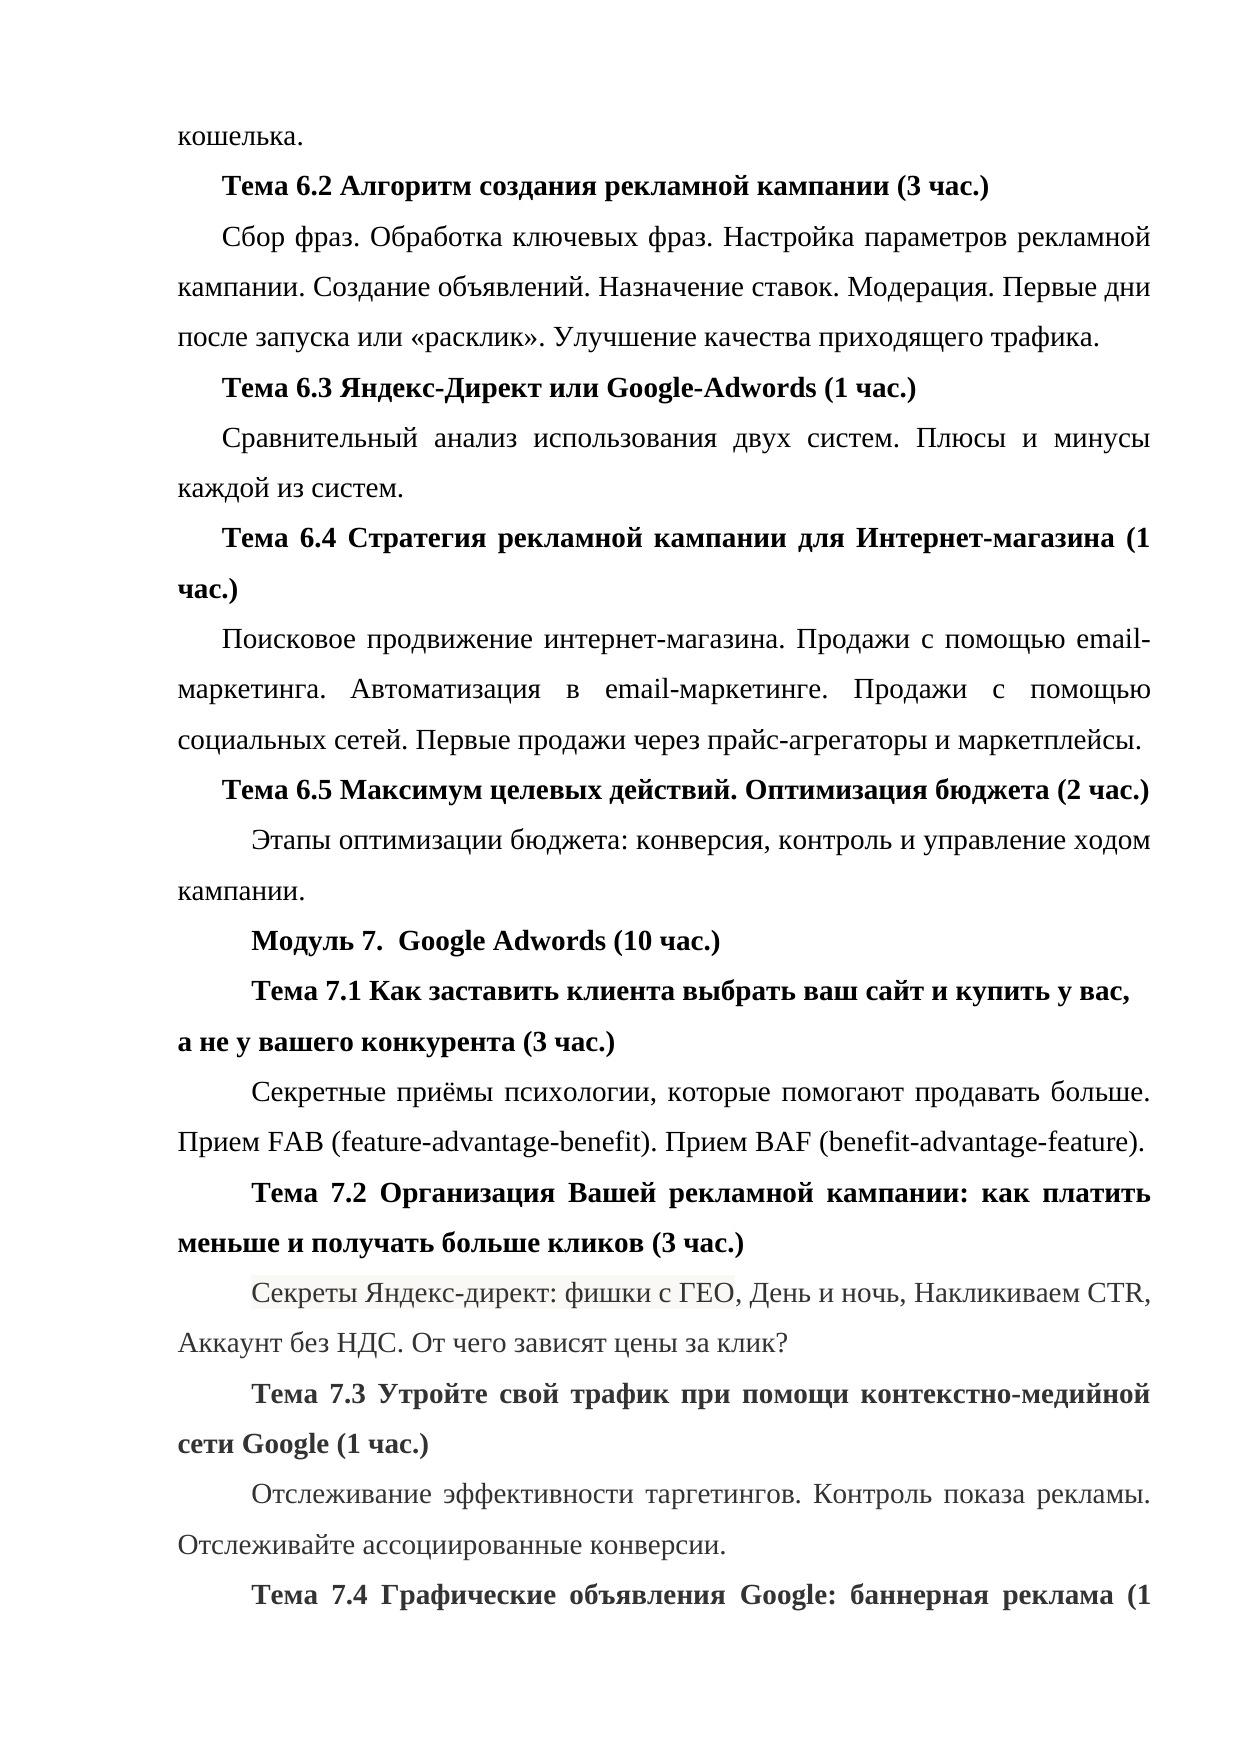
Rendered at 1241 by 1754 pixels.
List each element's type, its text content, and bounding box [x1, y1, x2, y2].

text Сравнительный анализ использования двух систем. Плюсы и минусы каждой из систем. [177, 420, 1152, 504]
text Сбор фраз. Обработка ключевых фраз. Настройка параметров рекламной кампании. Создание объявлений. Назначение ставок. Модерация. Первые дни после запуска или «расклик». Улучшение качества приходящего трафика. [177, 219, 1152, 353]
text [177, 1577, 1152, 1611]
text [177, 118, 1152, 152]
text Секретные приёмы психологии, которые помогают продавать больше. Прием FAB (feature-advantage-benefit). Прием BAF (benefit-advantage-feature). [177, 1074, 1152, 1158]
text Тема 7.3 Утройте свой трафик при помощи контекстно-медийной сети Google (1 час.) [177, 1376, 1152, 1460]
text Поисковое продвижение интернет-магазина. Продажи с помощью email-маркетинга. Автоматизация в email-маркетинге. Продажи с помощью социальных сетей. Первые продажи через прайс-агрегаторы и маркетплейсы. [177, 621, 1152, 755]
text Отслеживание эффективности таргетингов. Контроль показа рекламы. Отслеживайте ассоциированные конверсии. [177, 1477, 1152, 1560]
text Тема 6.5 Максимум целевых действий. Оптимизация бюджета (2 час.) [177, 772, 1152, 806]
text Тема 6.2 Алгоритм создания рекламной кампании (3 час.) [177, 168, 1152, 202]
text Тема 7.1 Как заставить клиента выбрать ваш сайт и купить у вас, а не у вашего конкурента (3 час.) [177, 973, 1152, 1057]
text Секреты Яндекс-директ: фишки с ГЕО, День и ночь, Накликиваем CTR, Аккаунт без НДС. От чего зависят цены за клик? [177, 1275, 1152, 1359]
text Тема 7.2 Организация Вашей рекламной кампании: как платить меньше и получать больше кликов (3 час.) [177, 1175, 1152, 1258]
text Этапы оптимизации бюджета: конверсия, контроль и управление ходом кампании. [177, 822, 1152, 906]
text Тема 6.4 Стратегия рекламной кампании для Интернет-магазина (1 час.) [177, 521, 1152, 604]
text Модуль 7. Google Adwords (10 час.) [177, 923, 1152, 957]
text Тема 6.3 Яндекс-Директ или Google-Adwords (1 час.) [177, 370, 1152, 403]
